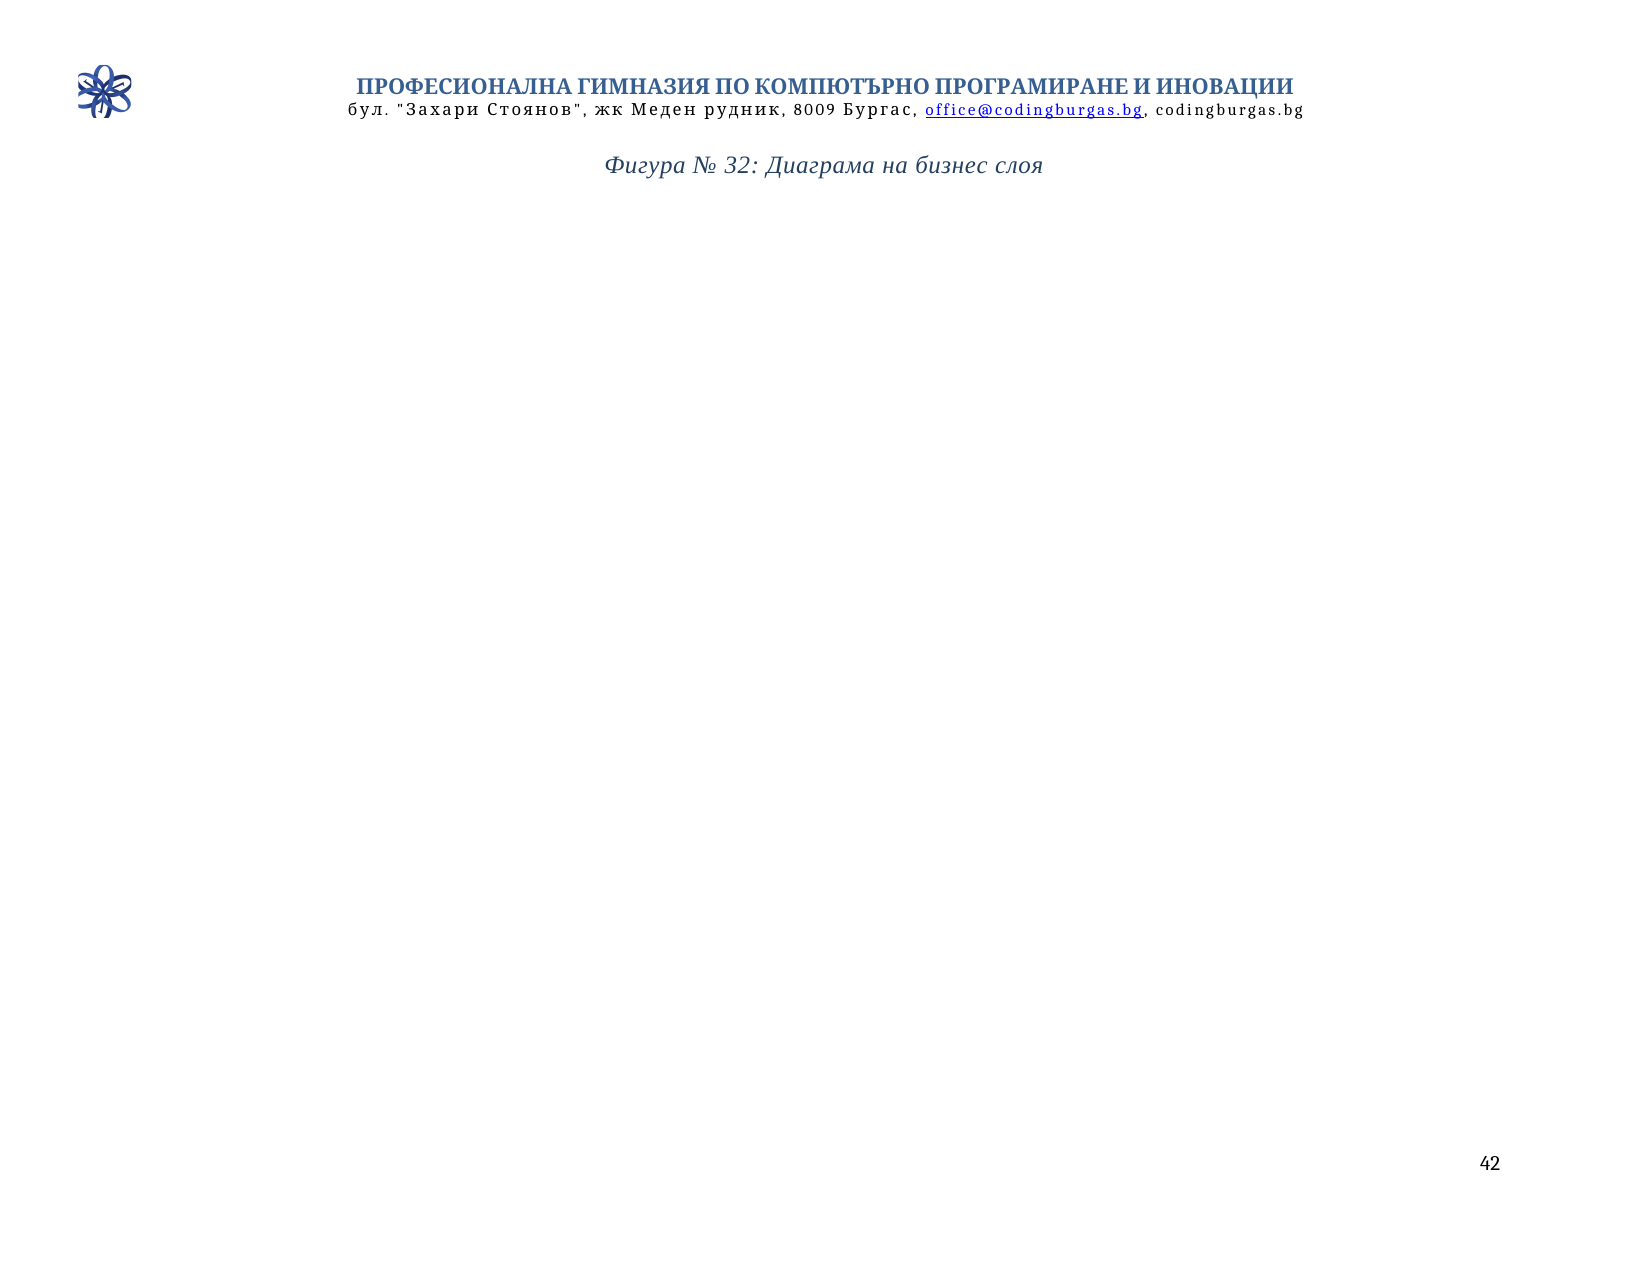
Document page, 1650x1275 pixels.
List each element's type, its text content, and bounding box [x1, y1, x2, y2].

picture [78, 64, 132, 118]
